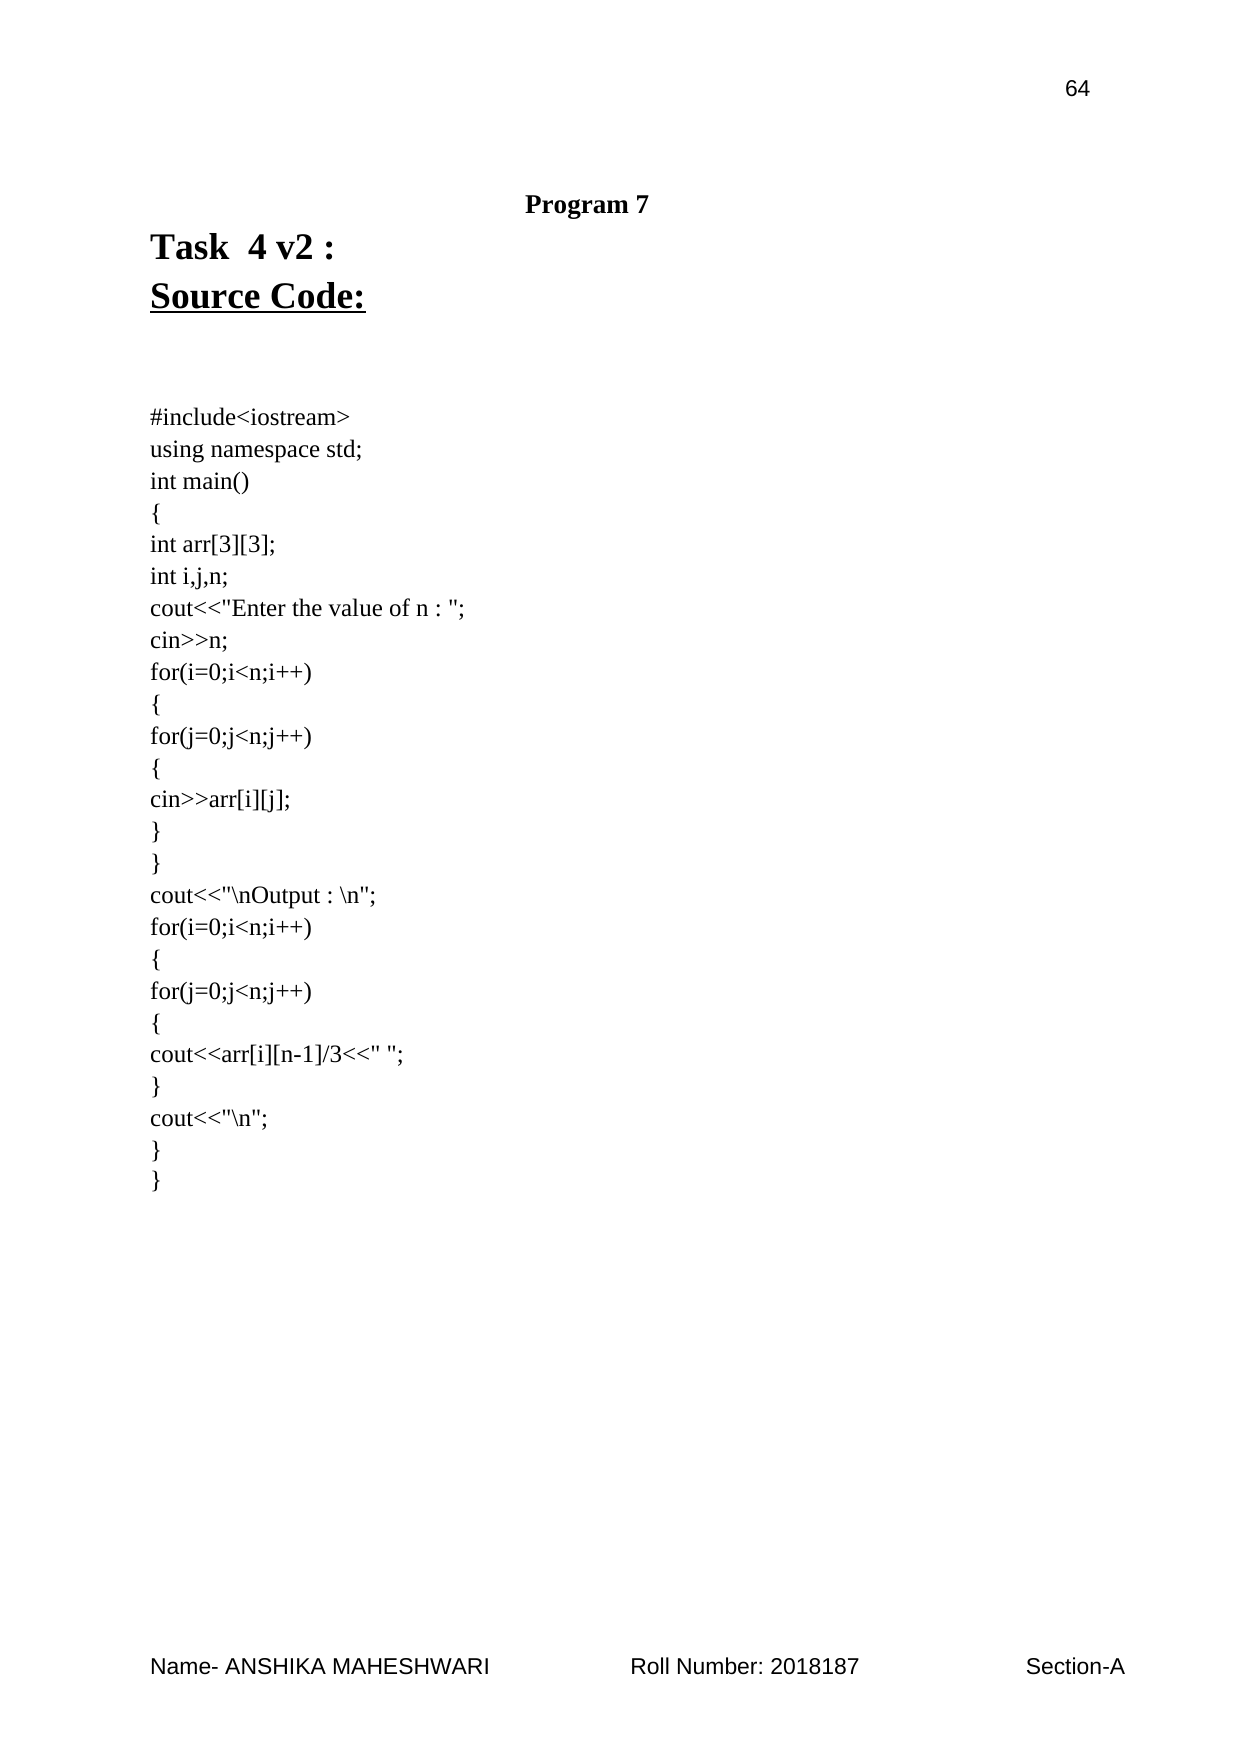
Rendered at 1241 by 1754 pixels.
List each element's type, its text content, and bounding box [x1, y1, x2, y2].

table_header for(j=0;j<n;j++) [149, 974, 320, 1006]
text Source Code: [150, 274, 1090, 317]
table_header for(j=0;j<n;j++) [149, 719, 320, 751]
text Program 7 [450, 188, 1090, 220]
table_header } [149, 847, 170, 879]
table_header int arr[3][3]; [149, 528, 283, 560]
table_header { [149, 688, 170, 719]
table_header for(i=0;i<n;i++) [149, 911, 320, 942]
table_header cout<<arr[i][n-1]/3<<" "; [149, 1038, 412, 1070]
table_header } [149, 815, 170, 847]
table_header } [149, 1070, 170, 1102]
table_header using namespace std; [149, 433, 370, 464]
text } [150, 1166, 1090, 1194]
table_header cout<<"\nOutput : \n"; [149, 879, 384, 911]
table_header cin>>arr[i][j]; [149, 783, 298, 815]
table_header cin>>n; [149, 624, 236, 656]
table_header { [149, 943, 170, 974]
table_header { [149, 751, 170, 783]
table_header int main() [149, 464, 257, 496]
table_header int i,j,n; [149, 560, 236, 592]
table_header { [149, 1006, 170, 1038]
table_header cout<<"\n"; [149, 1102, 276, 1134]
table_header cout<<"Enter the value of n : "; [149, 592, 473, 624]
table_header #include<iostream> [149, 401, 358, 432]
table_header } [149, 1134, 170, 1166]
table_header for(i=0;i<n;i++) [149, 656, 320, 687]
text Task 4 v2 : [150, 224, 1090, 267]
table_header { [149, 496, 170, 528]
